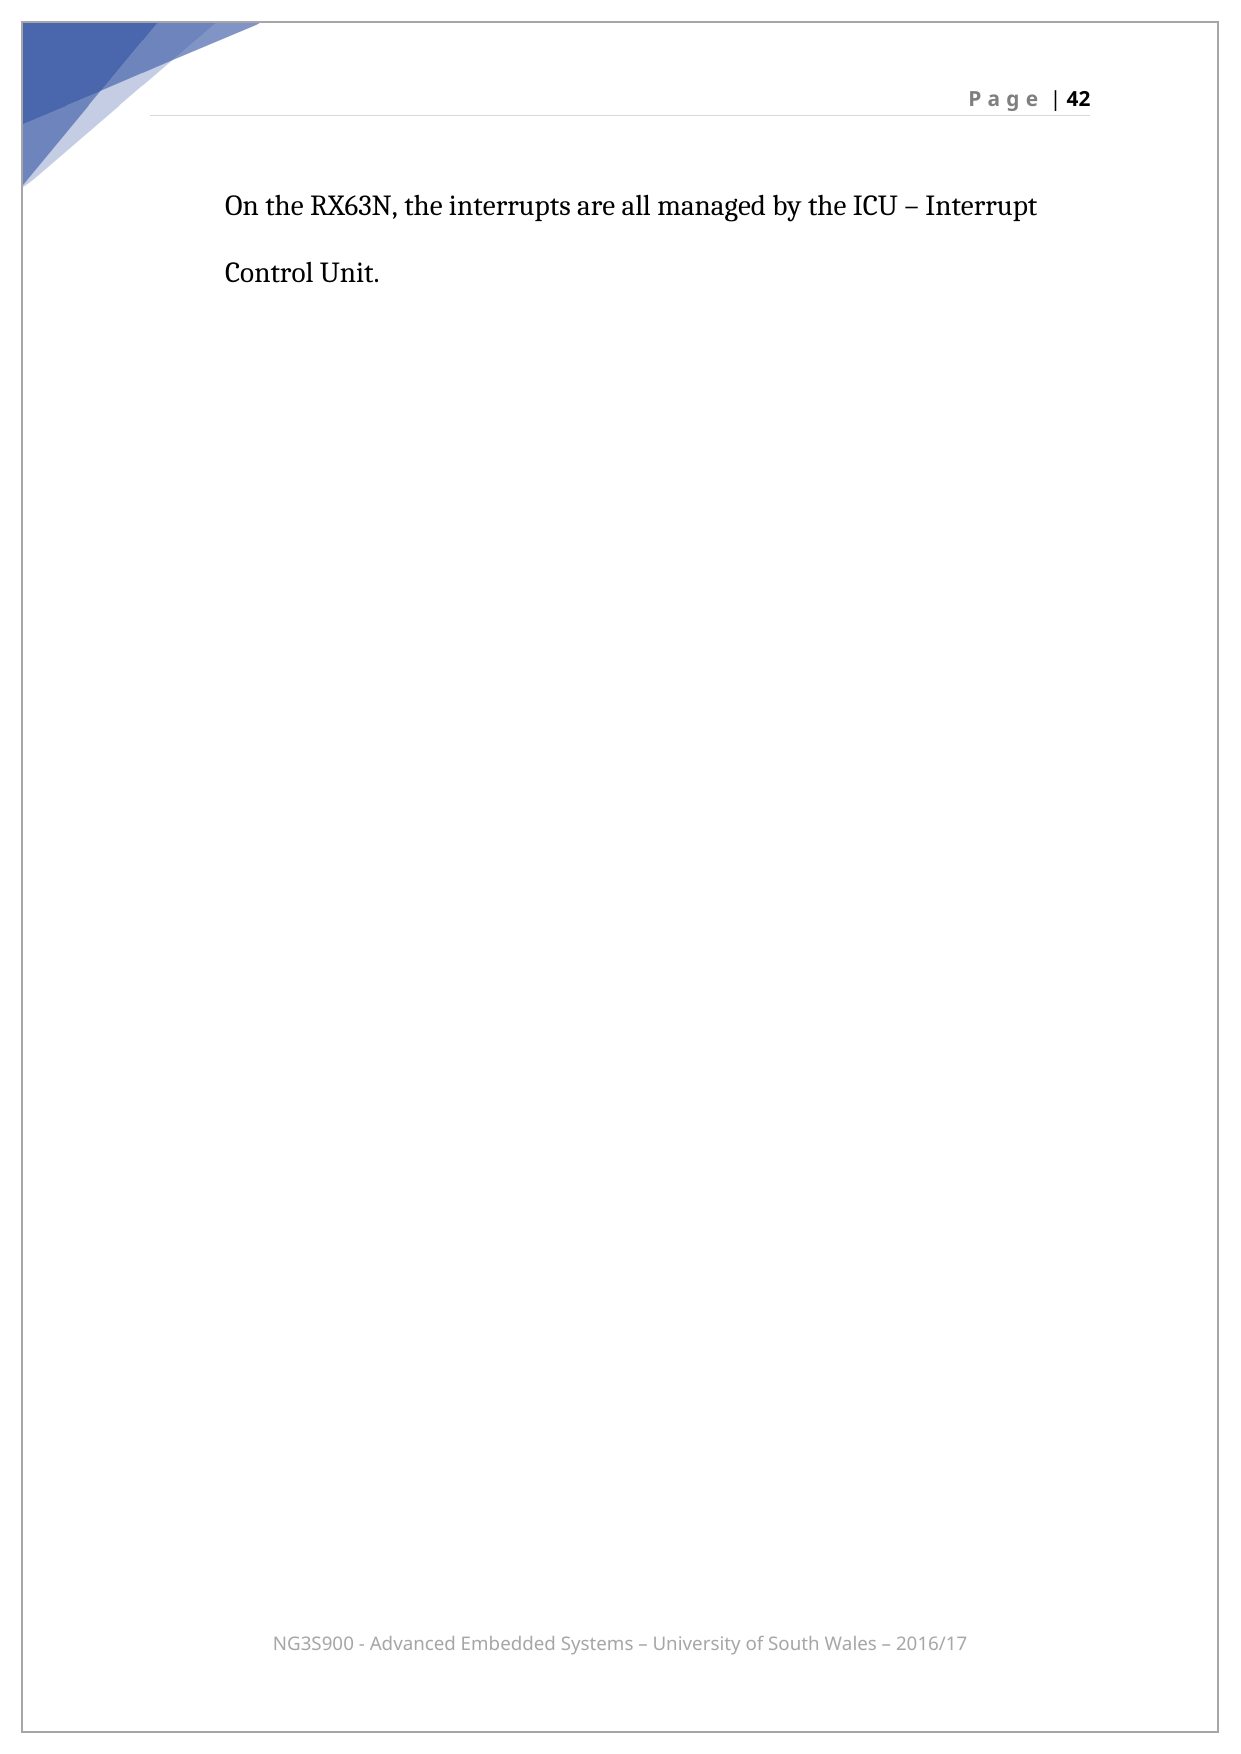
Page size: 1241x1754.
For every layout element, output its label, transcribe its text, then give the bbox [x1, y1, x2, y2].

list On the RX63N, the interrupts are all managed by the ICU – Interrupt Control Unit. [225, 189, 1090, 290]
picture [23, 23, 264, 190]
